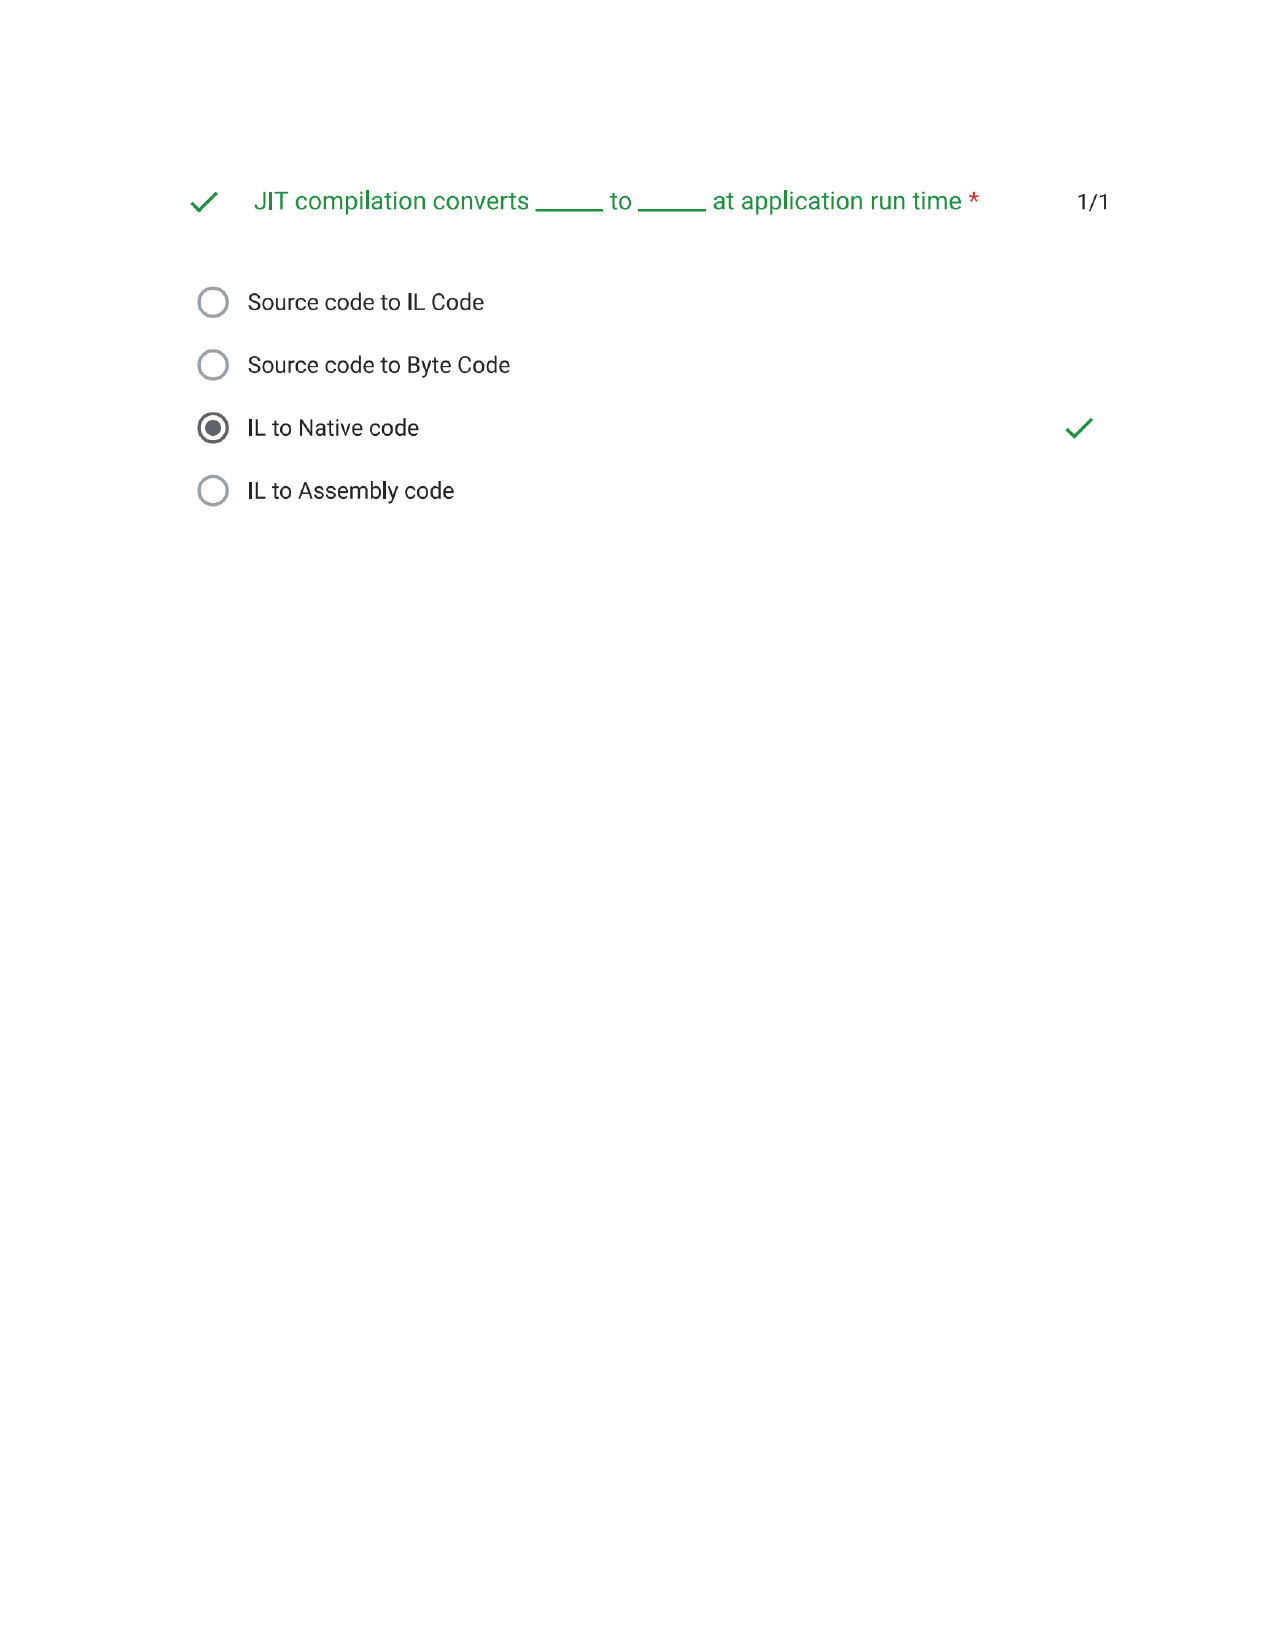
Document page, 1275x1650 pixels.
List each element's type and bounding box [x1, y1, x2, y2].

picture [150, 150, 1125, 529]
